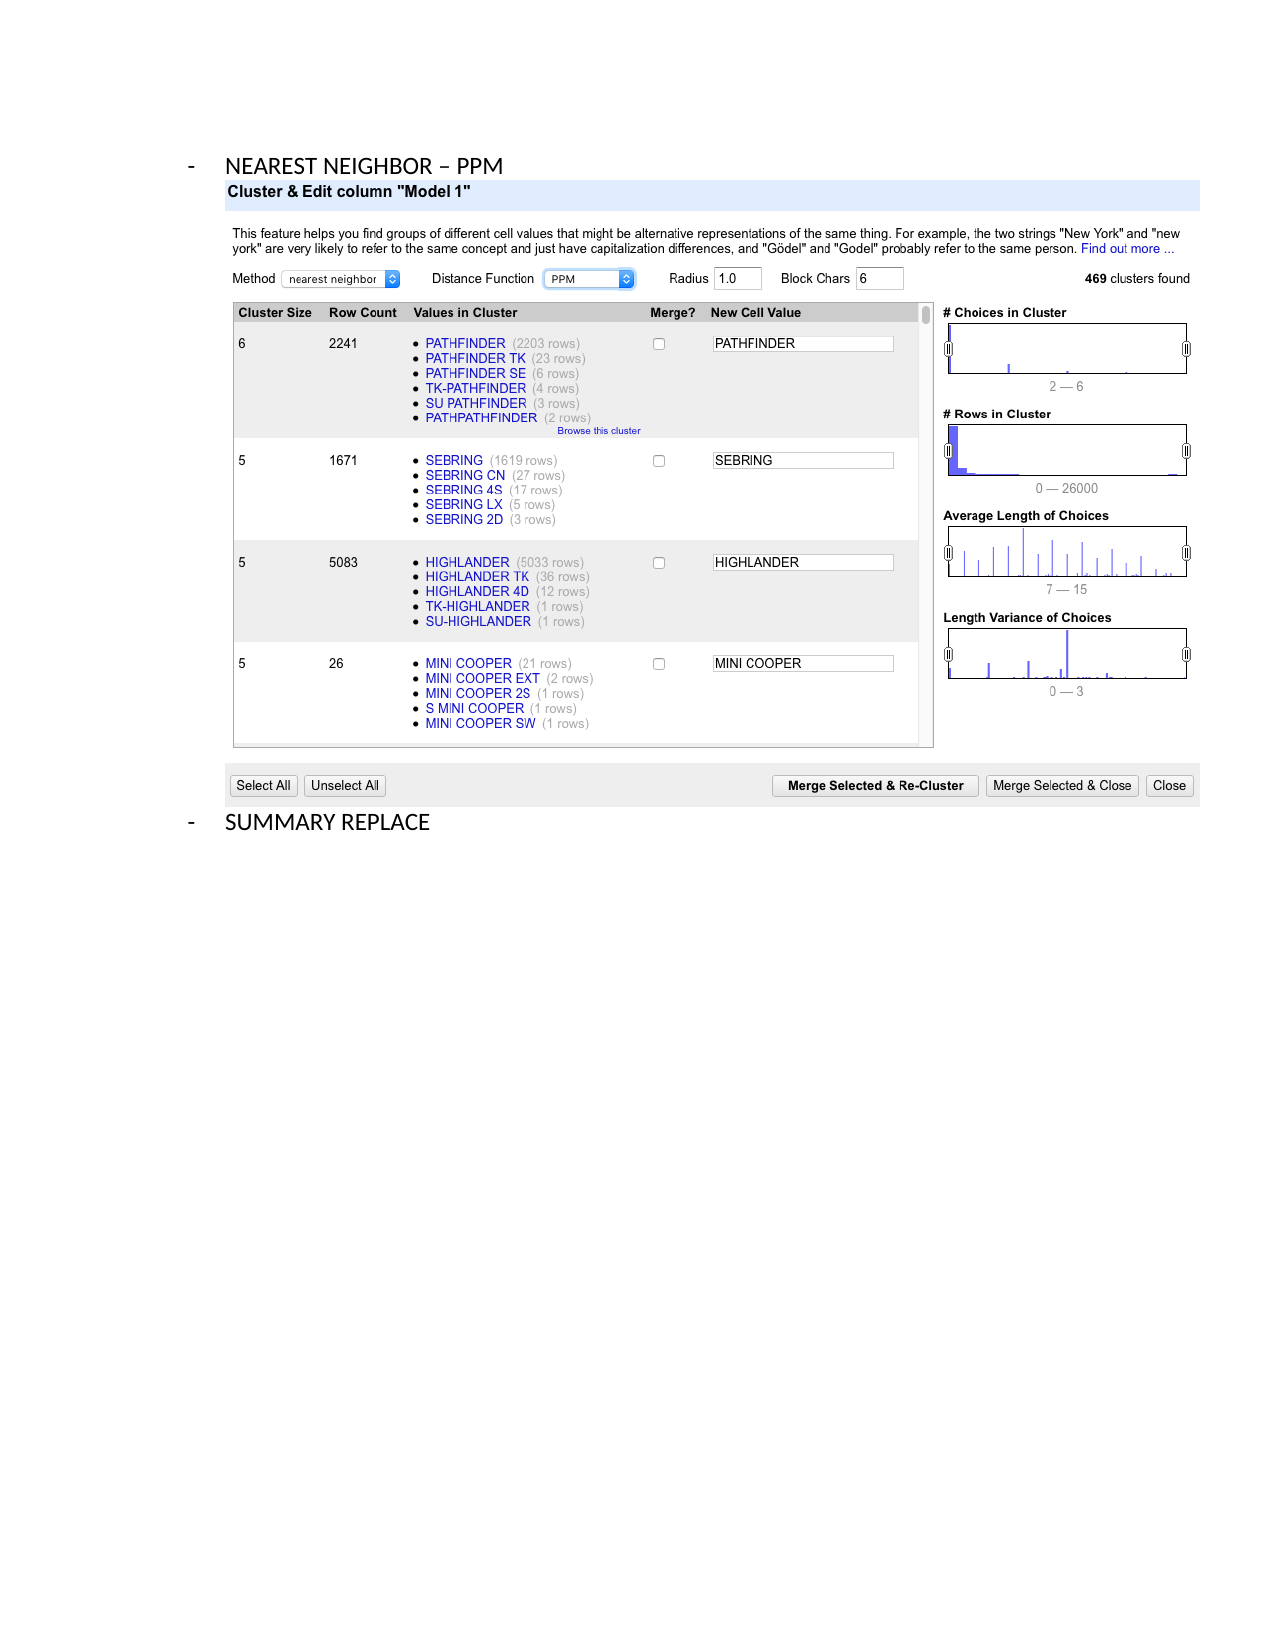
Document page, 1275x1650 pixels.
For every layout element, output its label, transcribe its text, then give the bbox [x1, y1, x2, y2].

list NEAREST NEIGHBOR – PPM [187, 150, 1125, 181]
picture [225, 180, 1200, 807]
list SUMMARY REPLACE [187, 807, 1125, 837]
